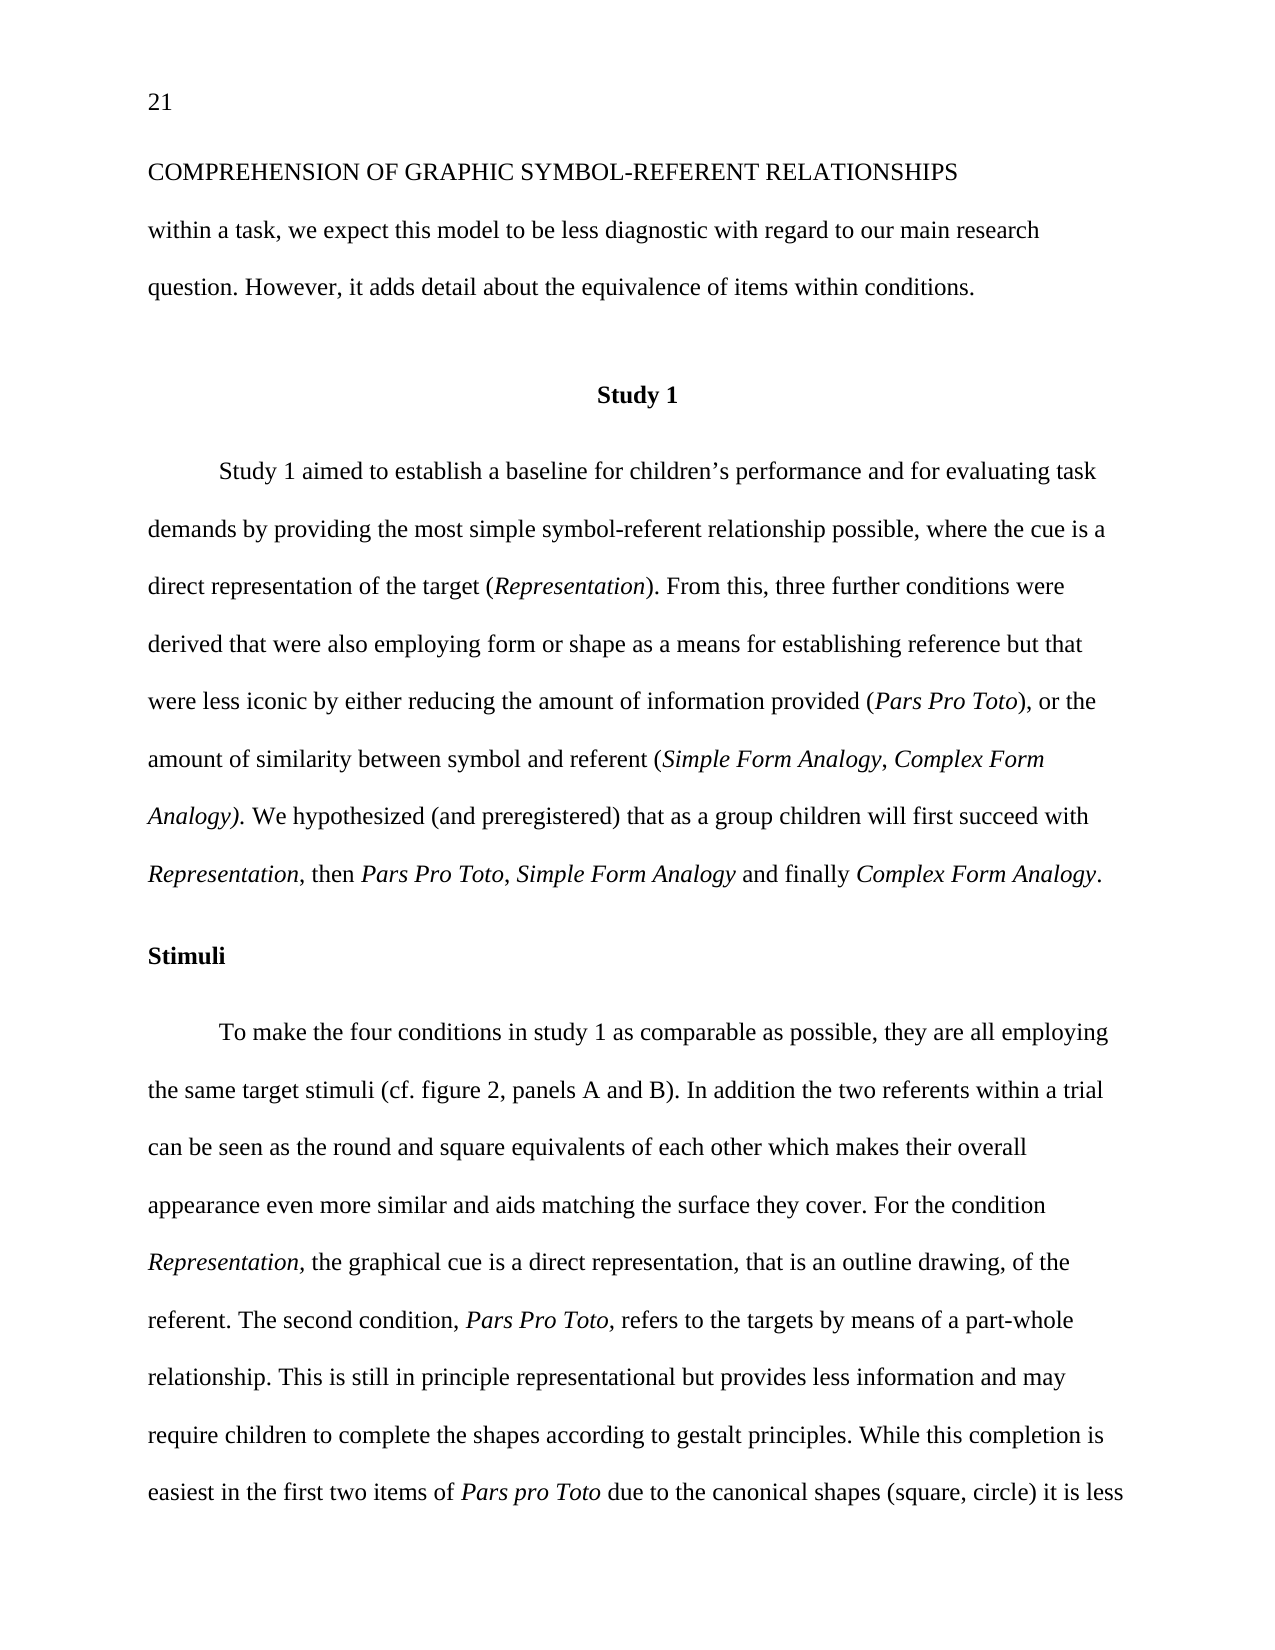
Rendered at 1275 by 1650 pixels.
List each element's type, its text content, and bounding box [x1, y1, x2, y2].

subtitle Stimuli [148, 941, 1127, 970]
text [148, 215, 1127, 301]
text Study 1 aimed to establish a baseline for children’s performance and for evaluating task demands by providing the most simple symbol-referent relationship possible, where the cue is a direct representation of the target (Representation). From this, three further conditions were derived that were also employing form or shape as a means for establishing reference but that were less iconic by either reducing the amount of information provided (Pars Pro Toto), or the amount of similarity between symbol and referent (Simple Form Analogy, Complex Form Analogy). We hypothesized (and preregistered) that as a group children will first succeed with Representation, then Pars Pro Toto, Simple Form Analogy and finally Complex Form Analogy. [148, 456, 1127, 887]
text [148, 1017, 1127, 1506]
subtitle Study 1 [148, 380, 1127, 409]
